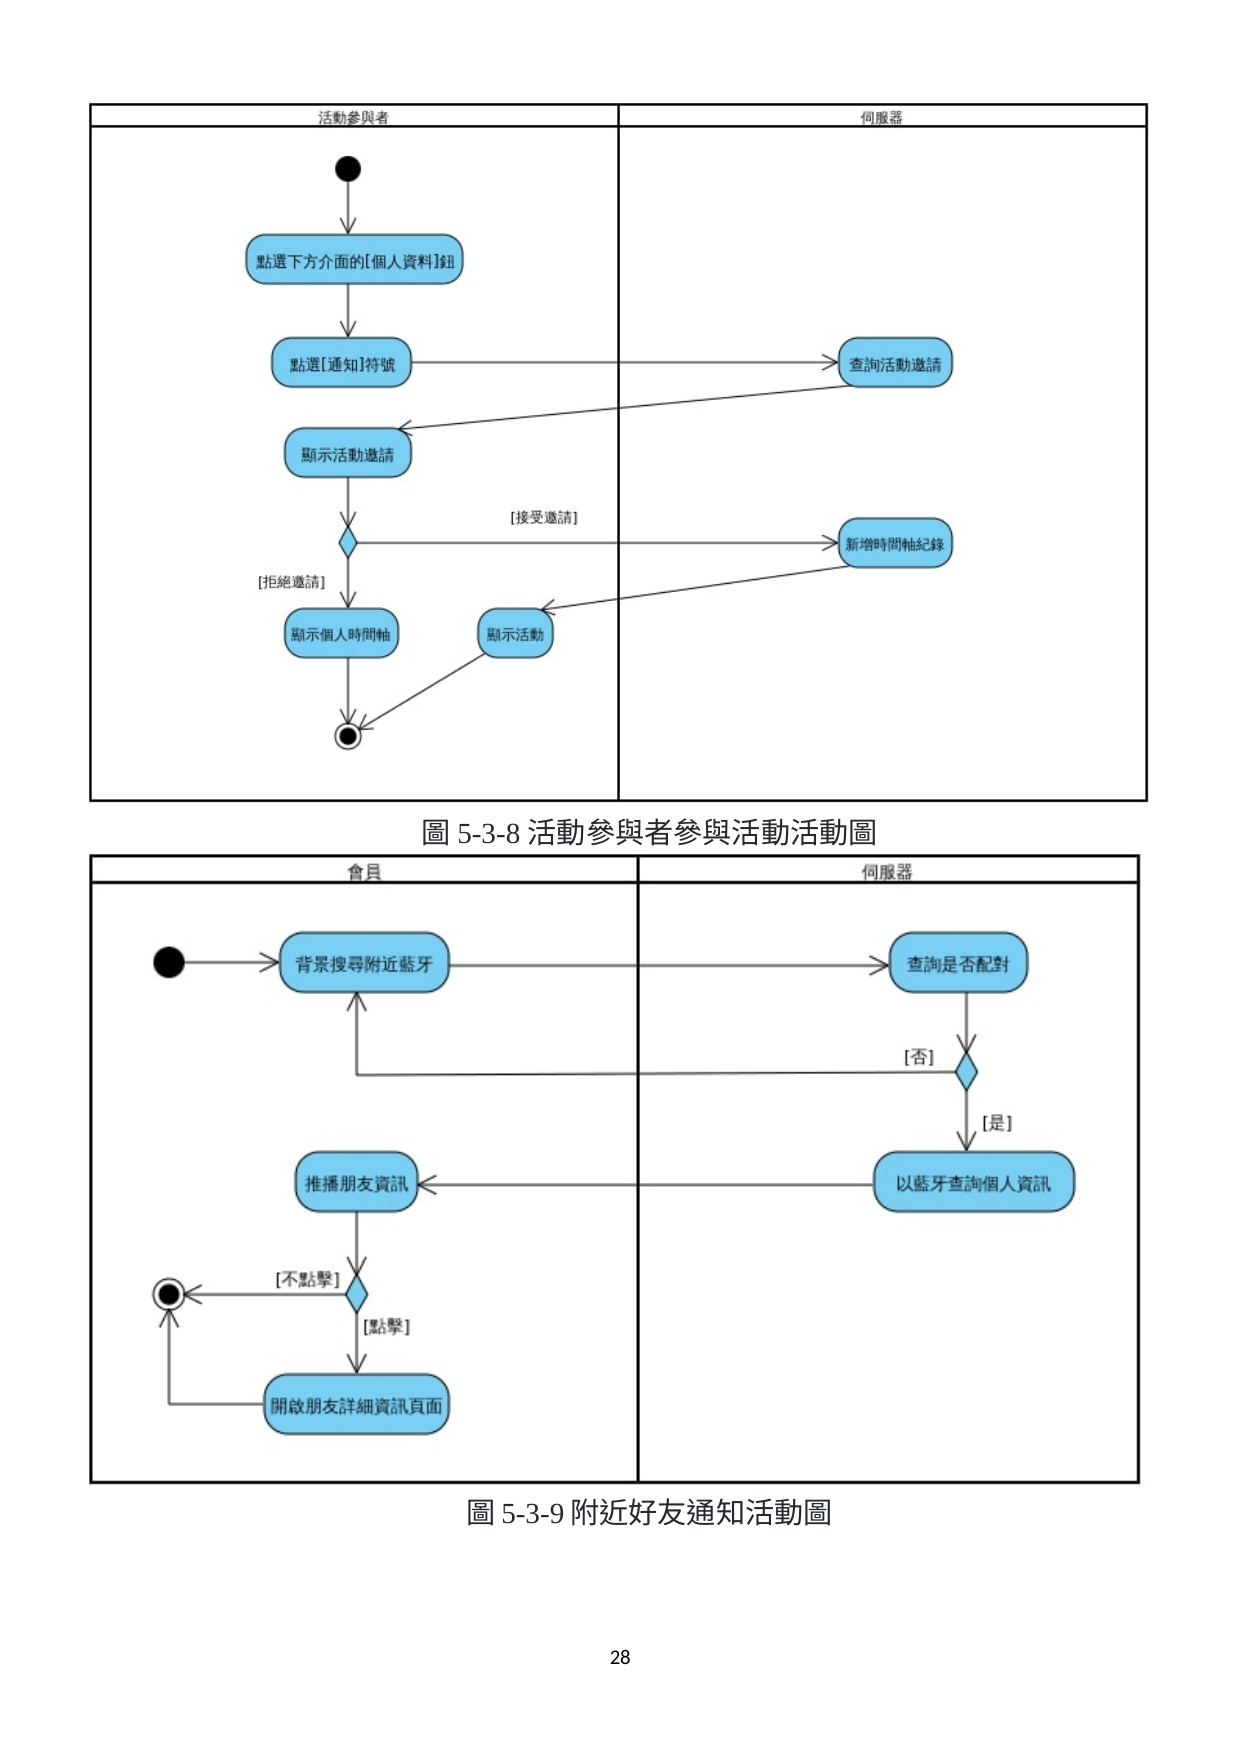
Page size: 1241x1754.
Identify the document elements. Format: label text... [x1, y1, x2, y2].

picture [88, 853, 1145, 1489]
text 圖5-3-9附近好友通知活動圖 [89, 1490, 1152, 1532]
picture [88, 102, 1152, 806]
text 圖 5-3-8 活動參與者參與活動活動圖 [89, 810, 1152, 852]
